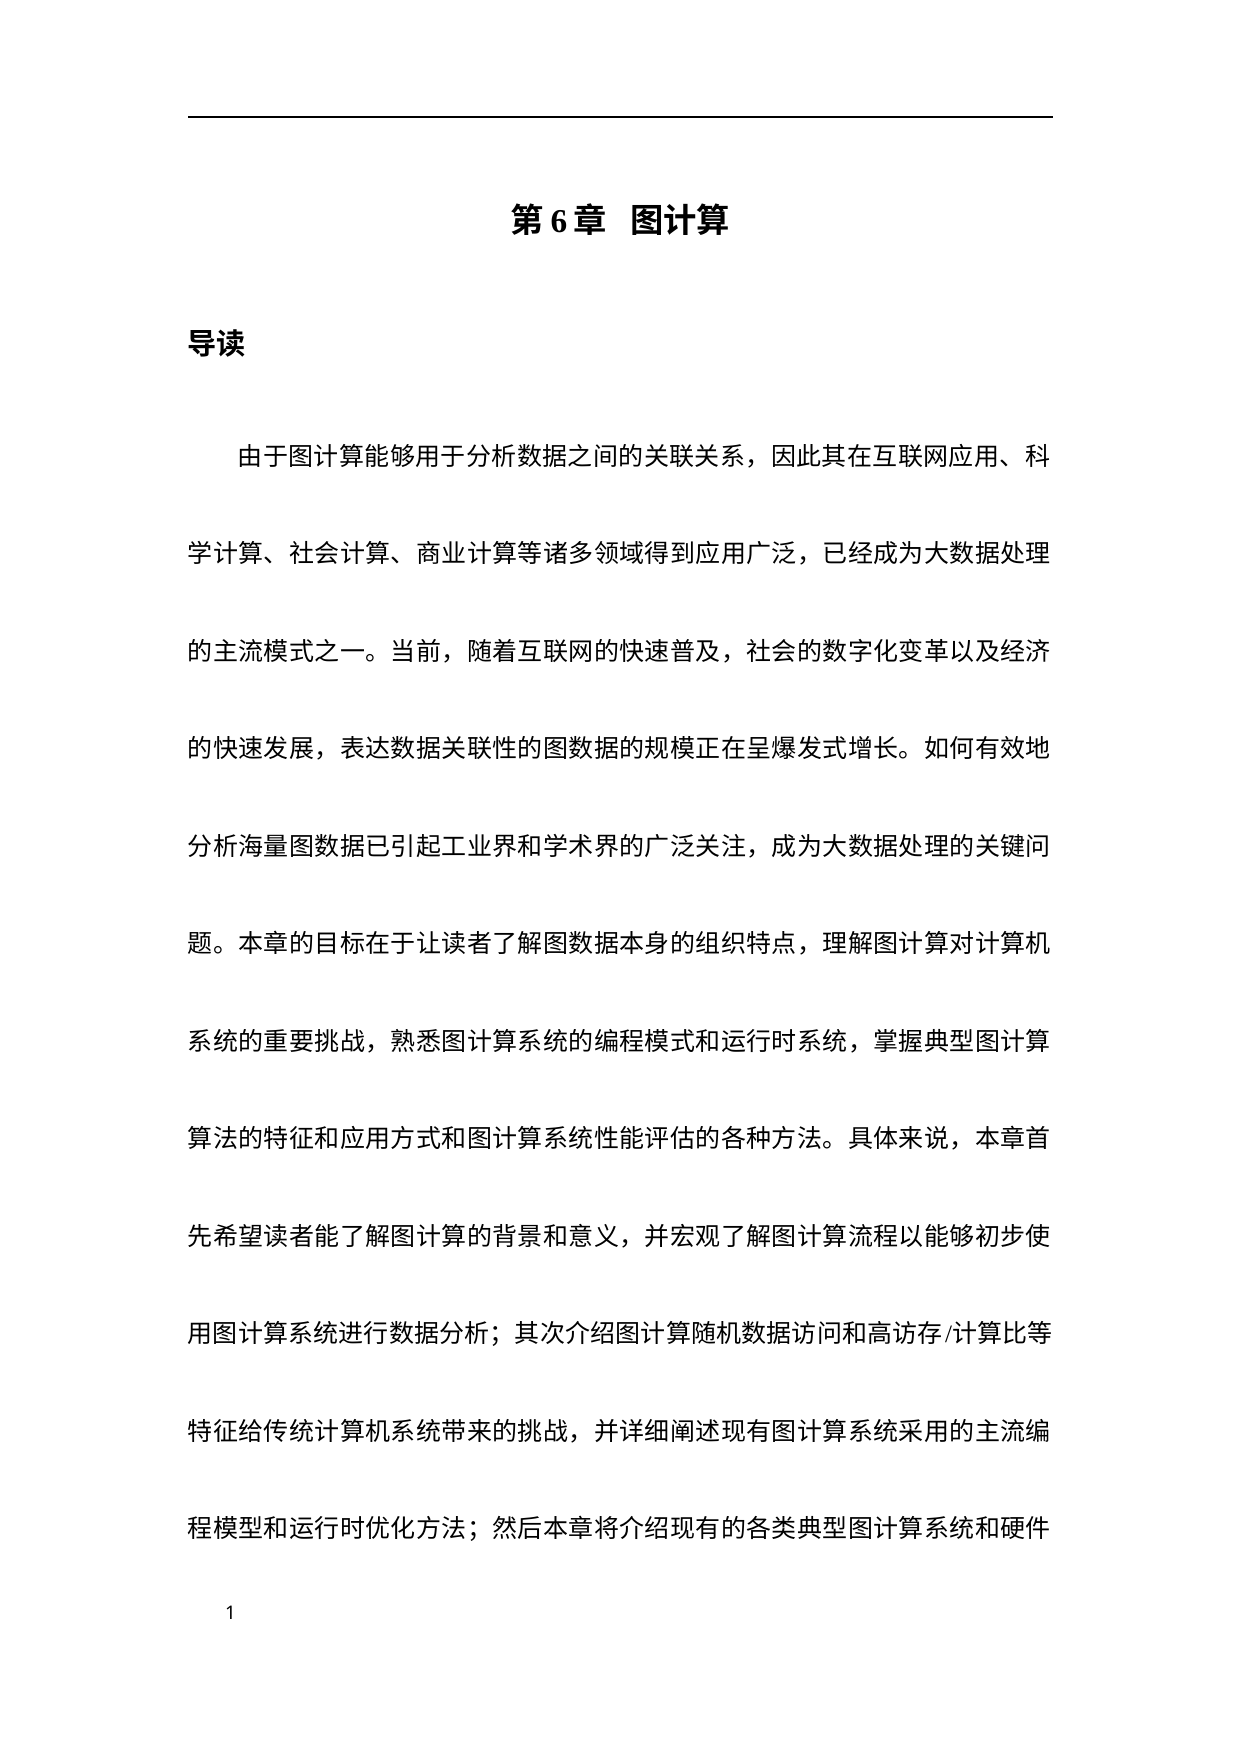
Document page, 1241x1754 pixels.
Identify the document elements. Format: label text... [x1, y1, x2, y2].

text 导读 [187, 309, 1053, 374]
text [187, 422, 1053, 1559]
text 第6章 图计算 [187, 185, 1053, 250]
